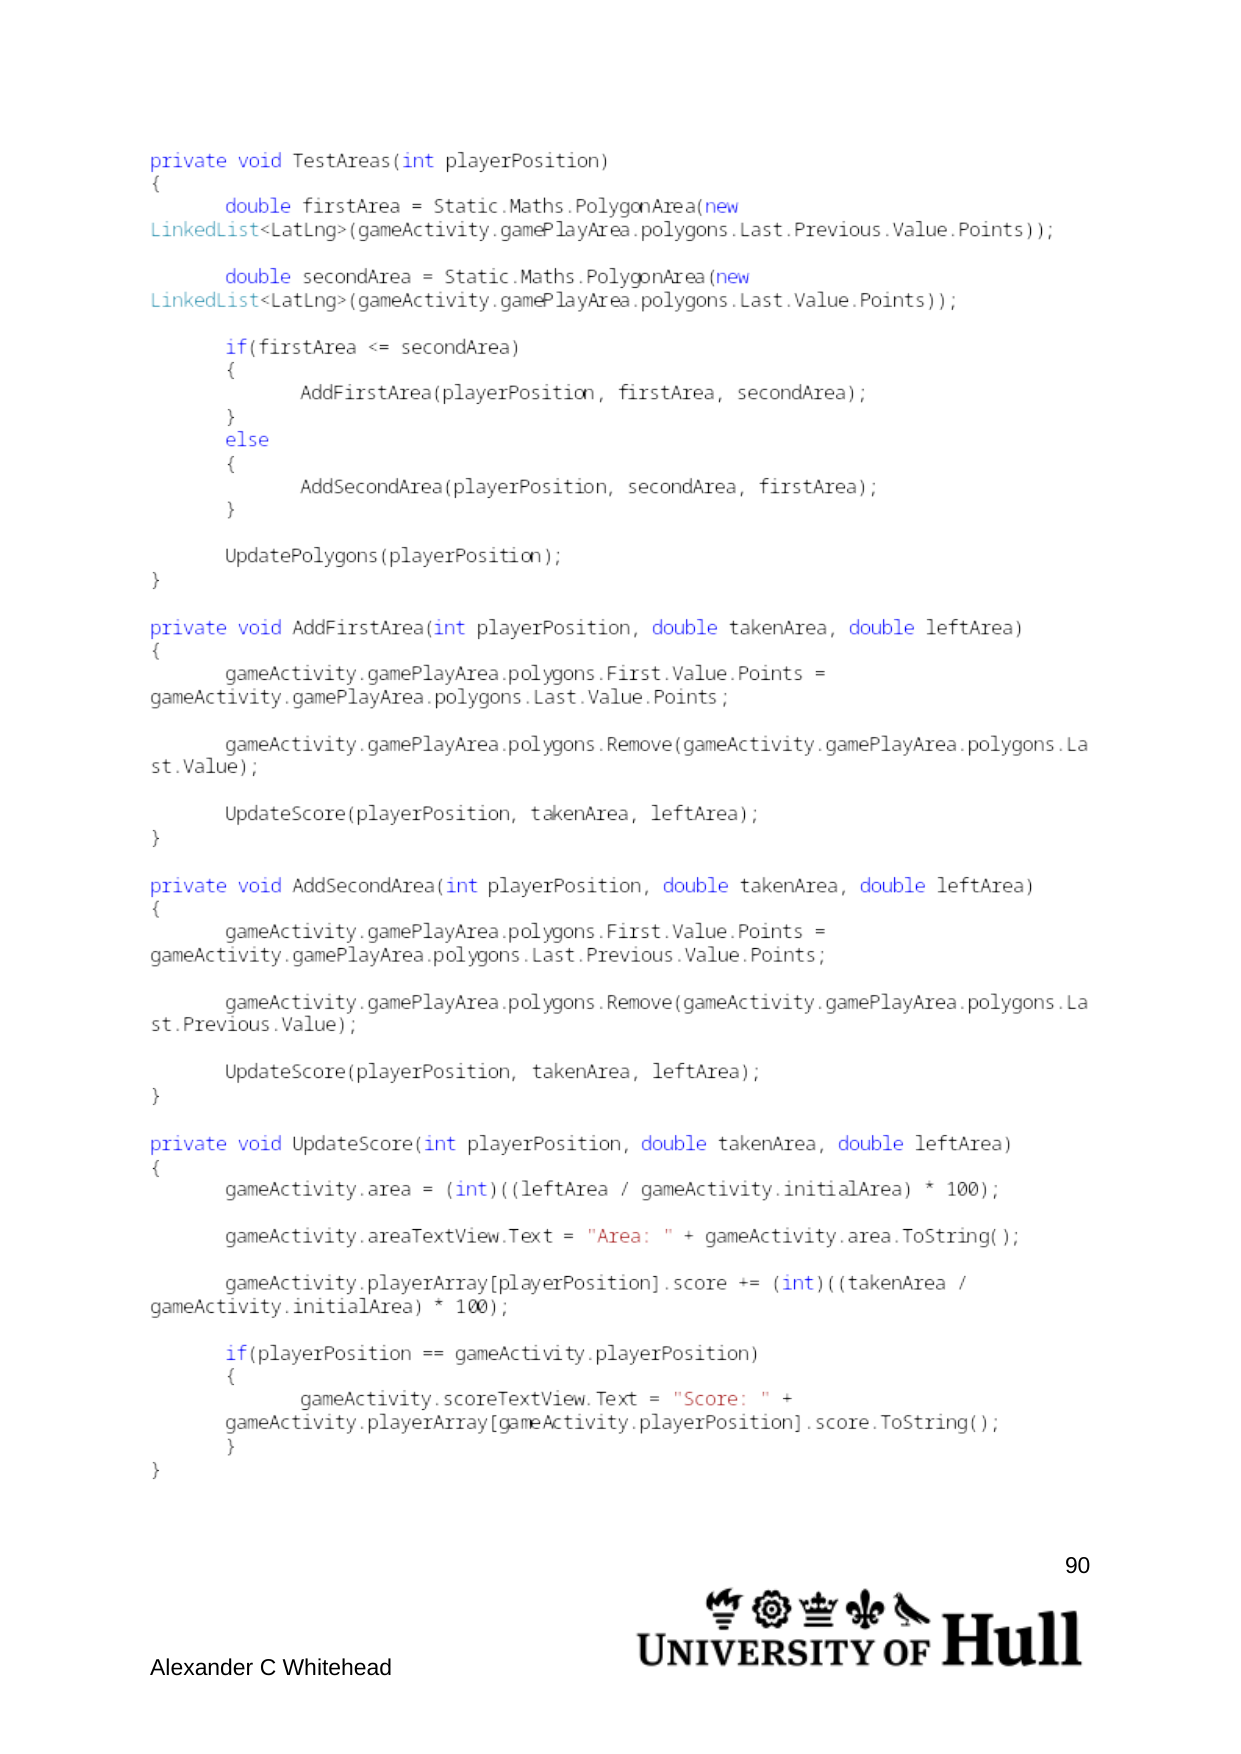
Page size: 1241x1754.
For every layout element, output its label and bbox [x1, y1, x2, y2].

picture [630, 1578, 1091, 1676]
